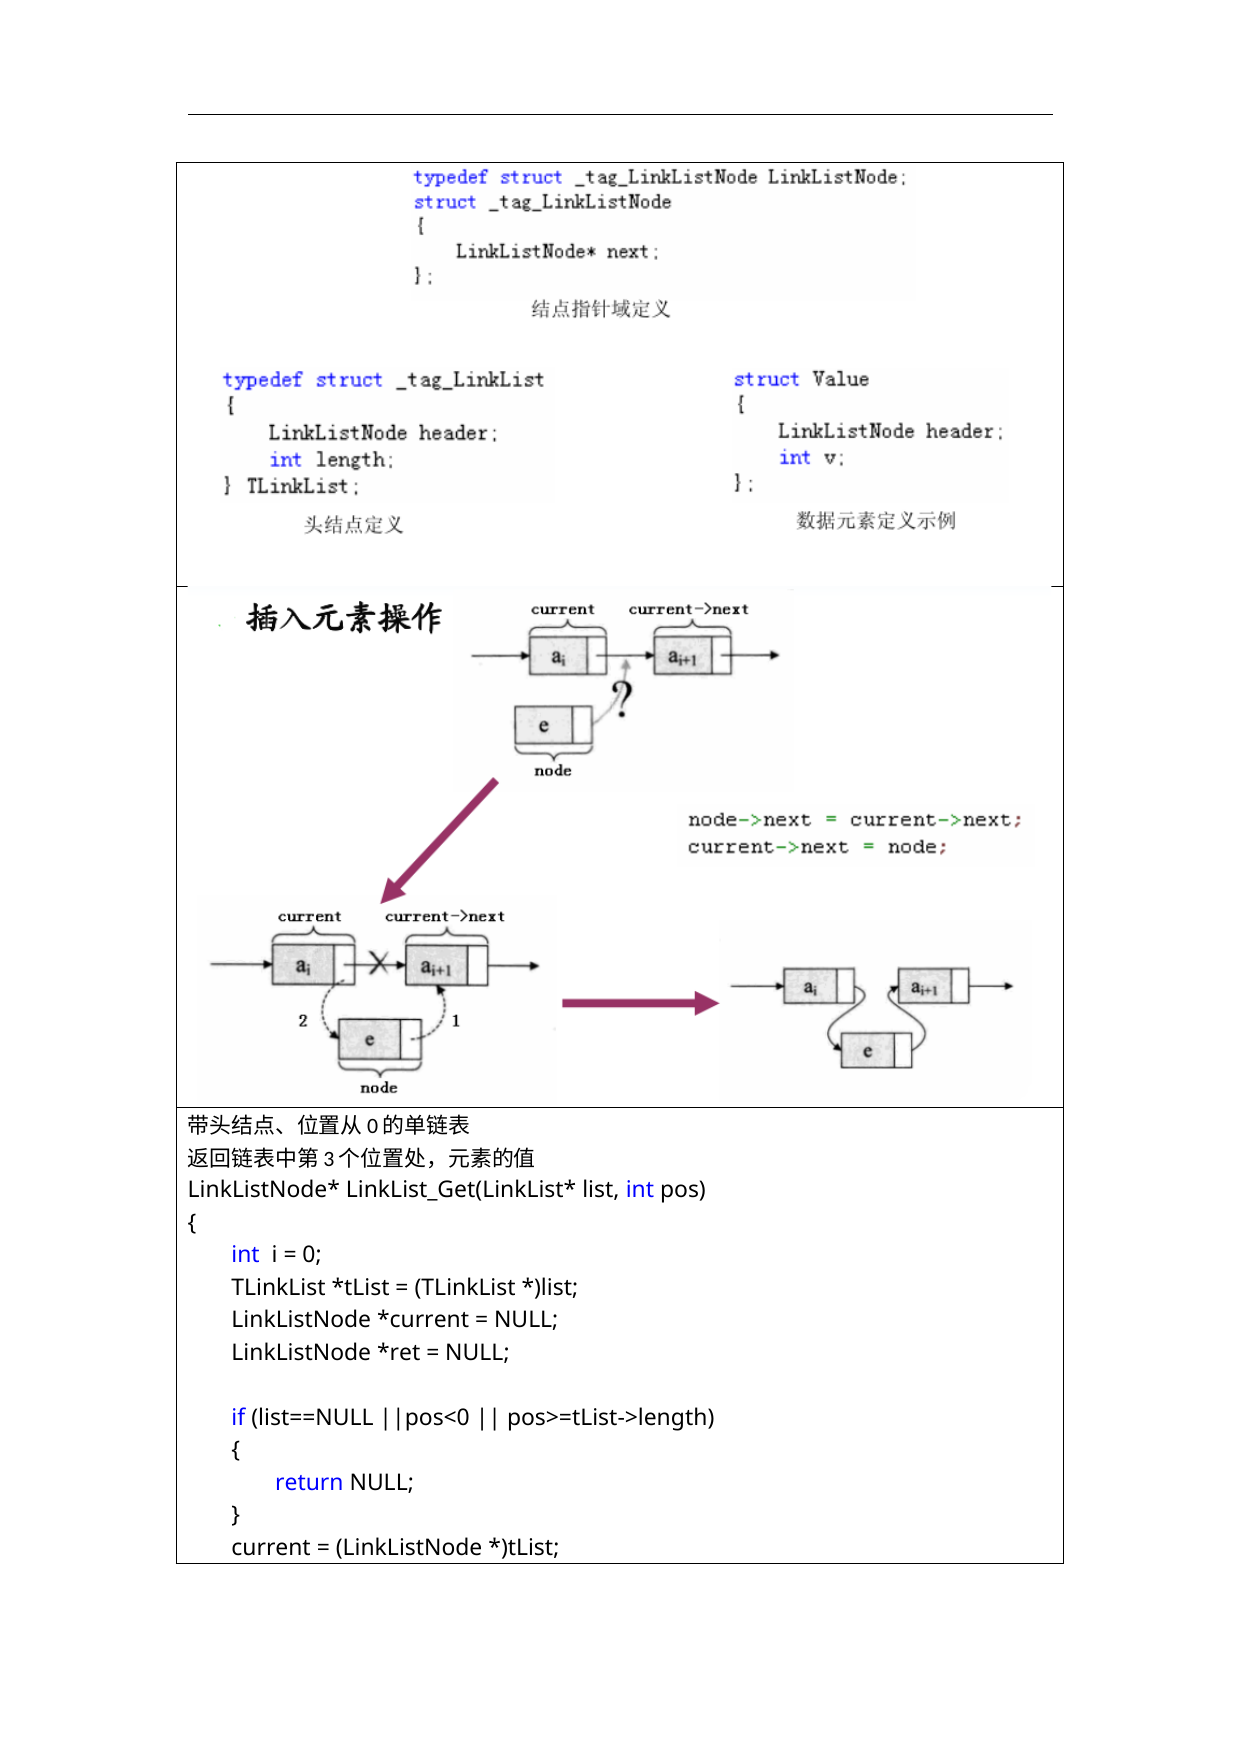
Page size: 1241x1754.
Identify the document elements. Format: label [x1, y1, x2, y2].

picture [187, 163, 1053, 556]
table_cell [177, 163, 1063, 586]
table_cell [177, 1108, 1063, 1563]
picture [187, 586, 1052, 1105]
table_cell [177, 587, 1063, 1107]
